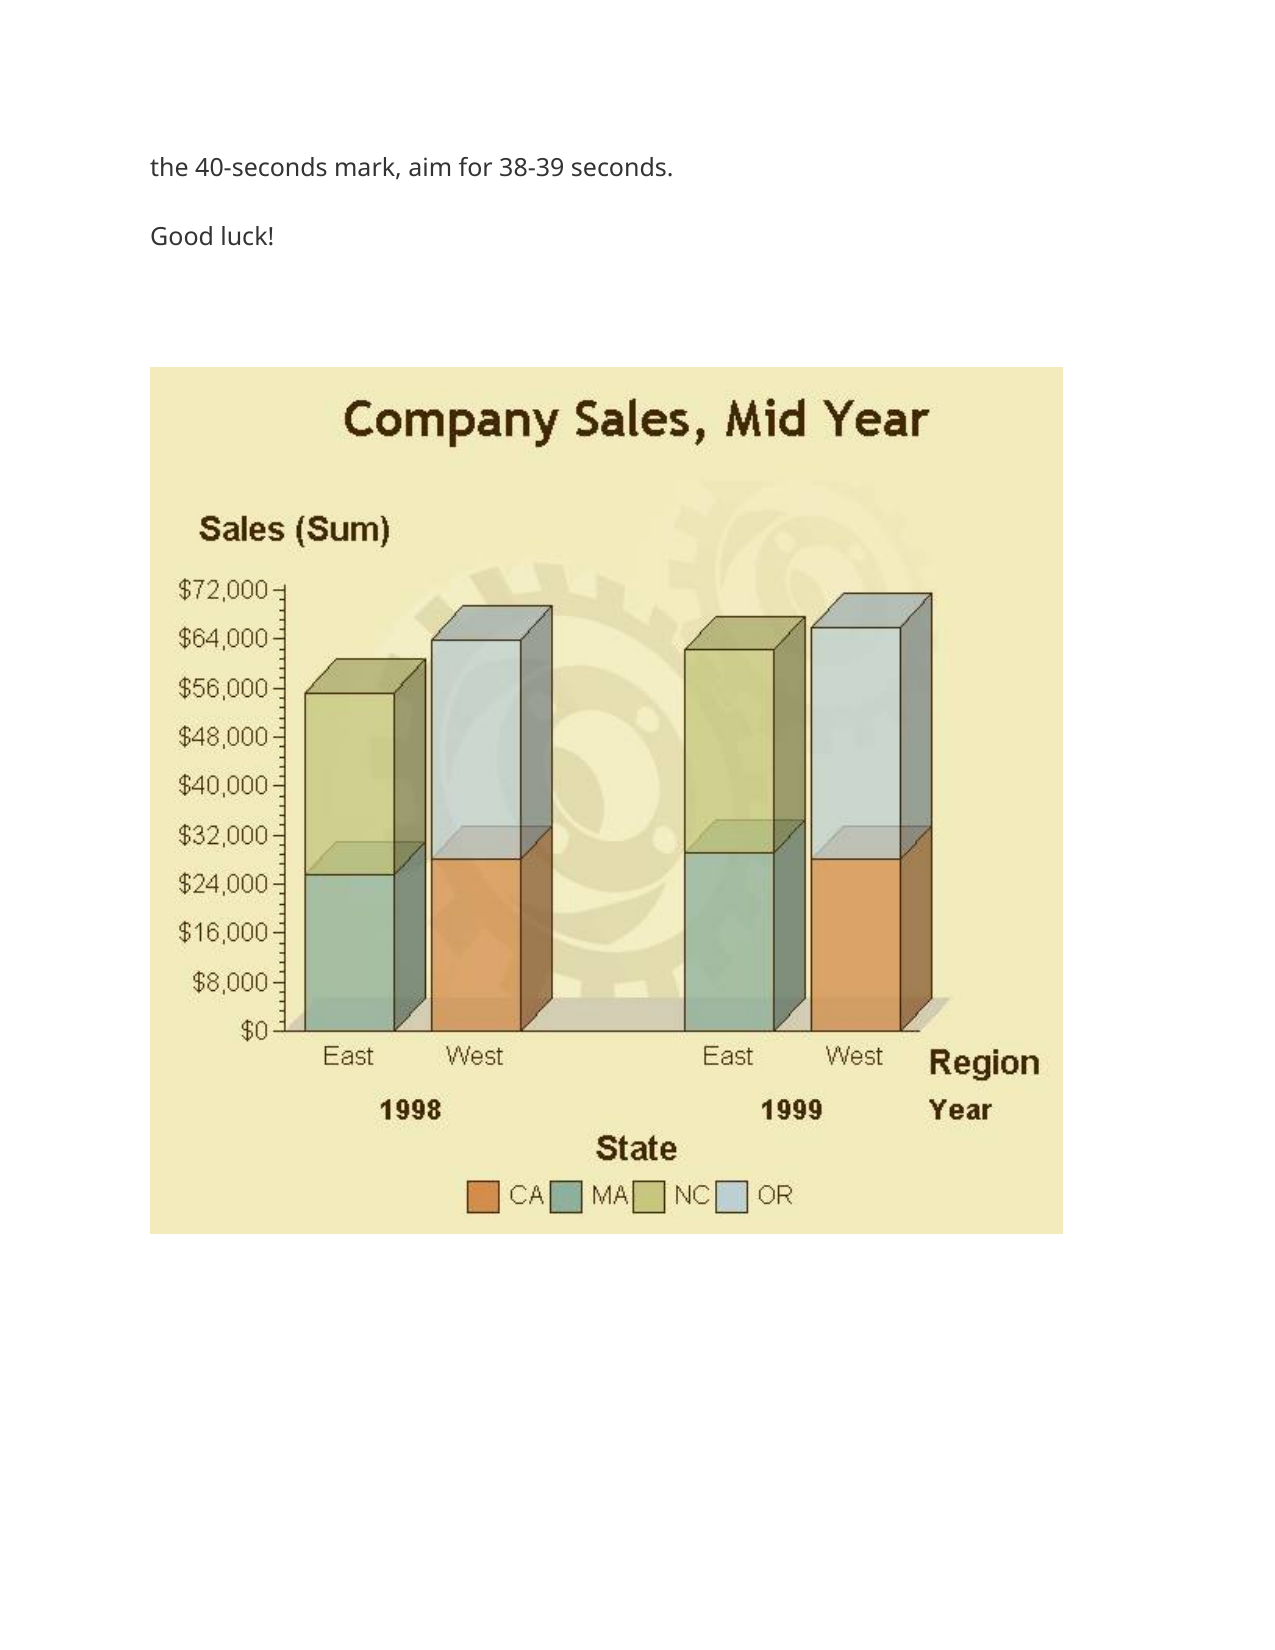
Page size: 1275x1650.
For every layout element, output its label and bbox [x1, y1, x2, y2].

picture [150, 367, 1064, 1234]
text [150, 150, 1125, 252]
